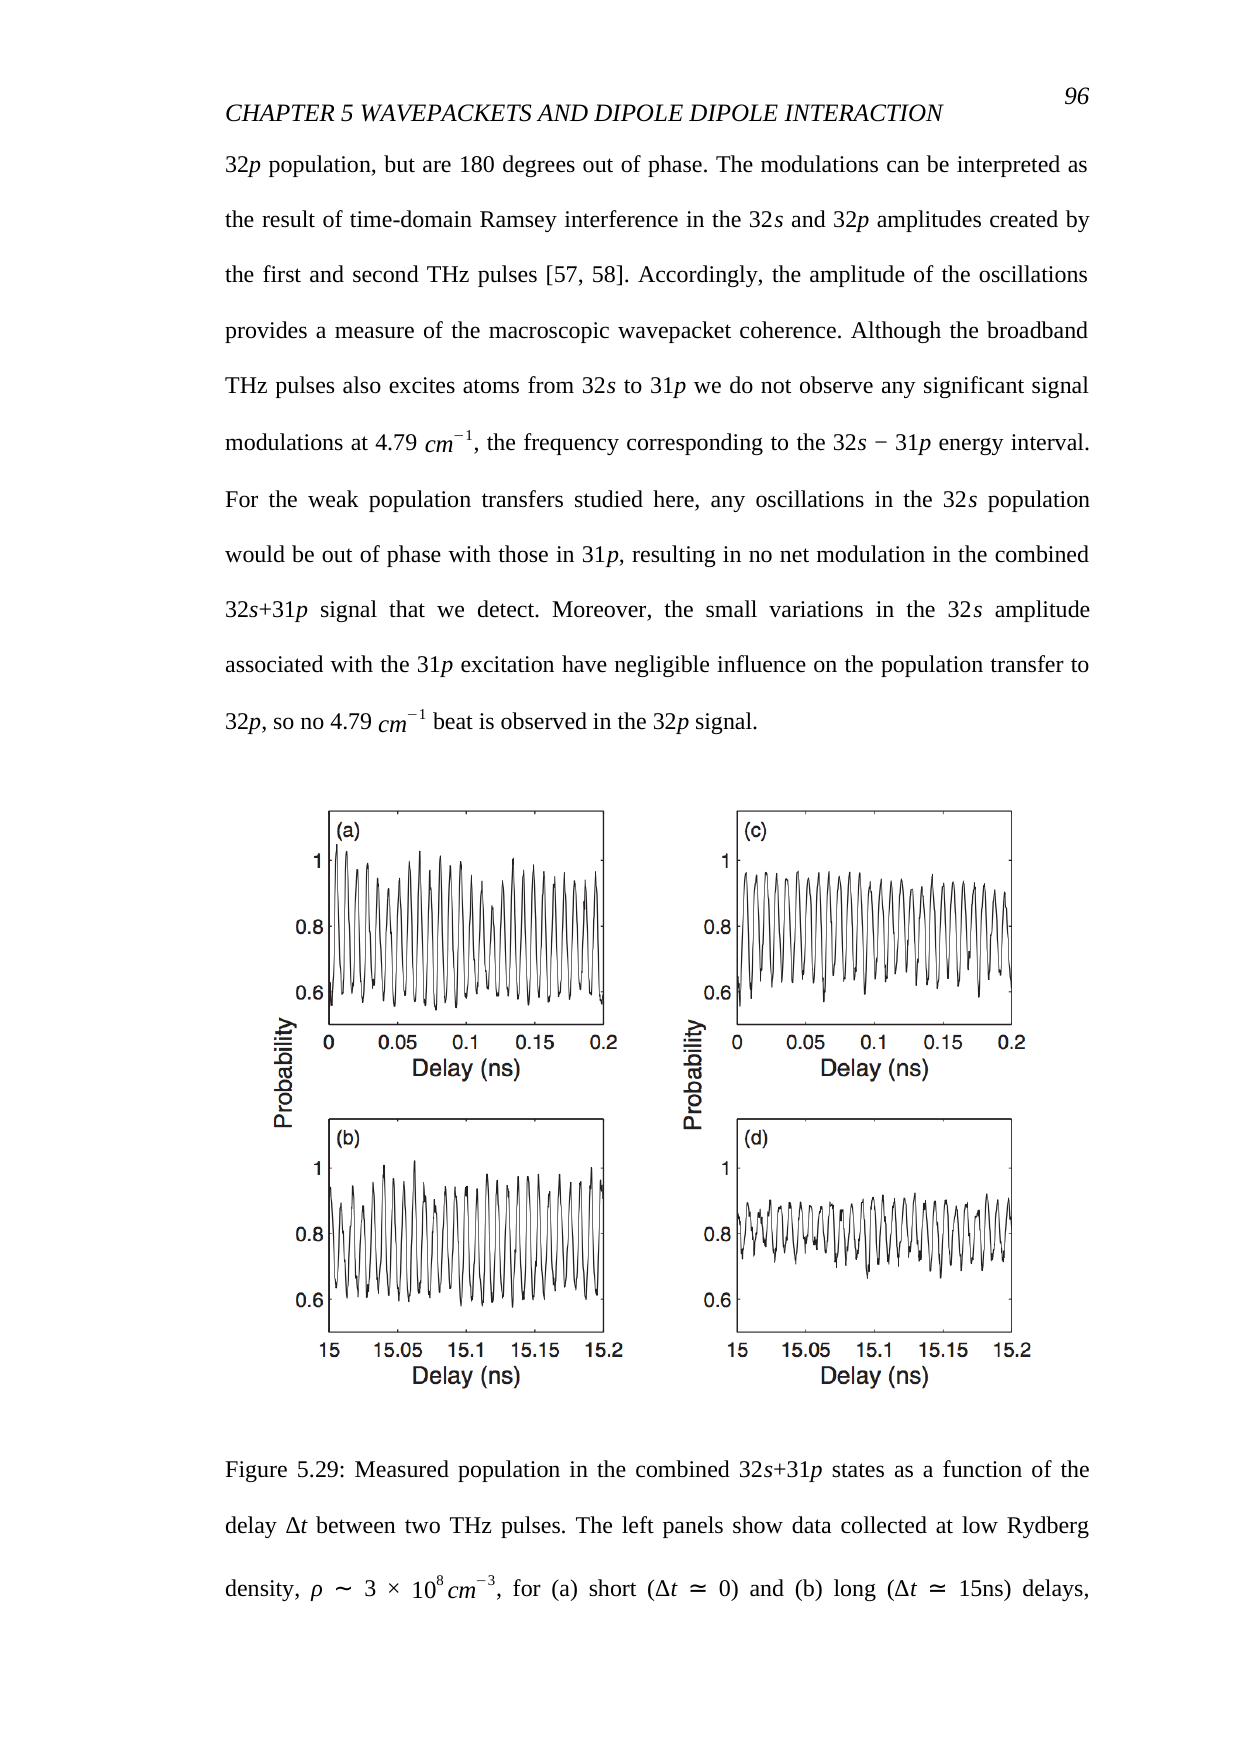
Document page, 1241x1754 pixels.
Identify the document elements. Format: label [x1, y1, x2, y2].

text [225, 1455, 1090, 1603]
picture [262, 781, 1060, 1412]
text [225, 150, 1090, 737]
